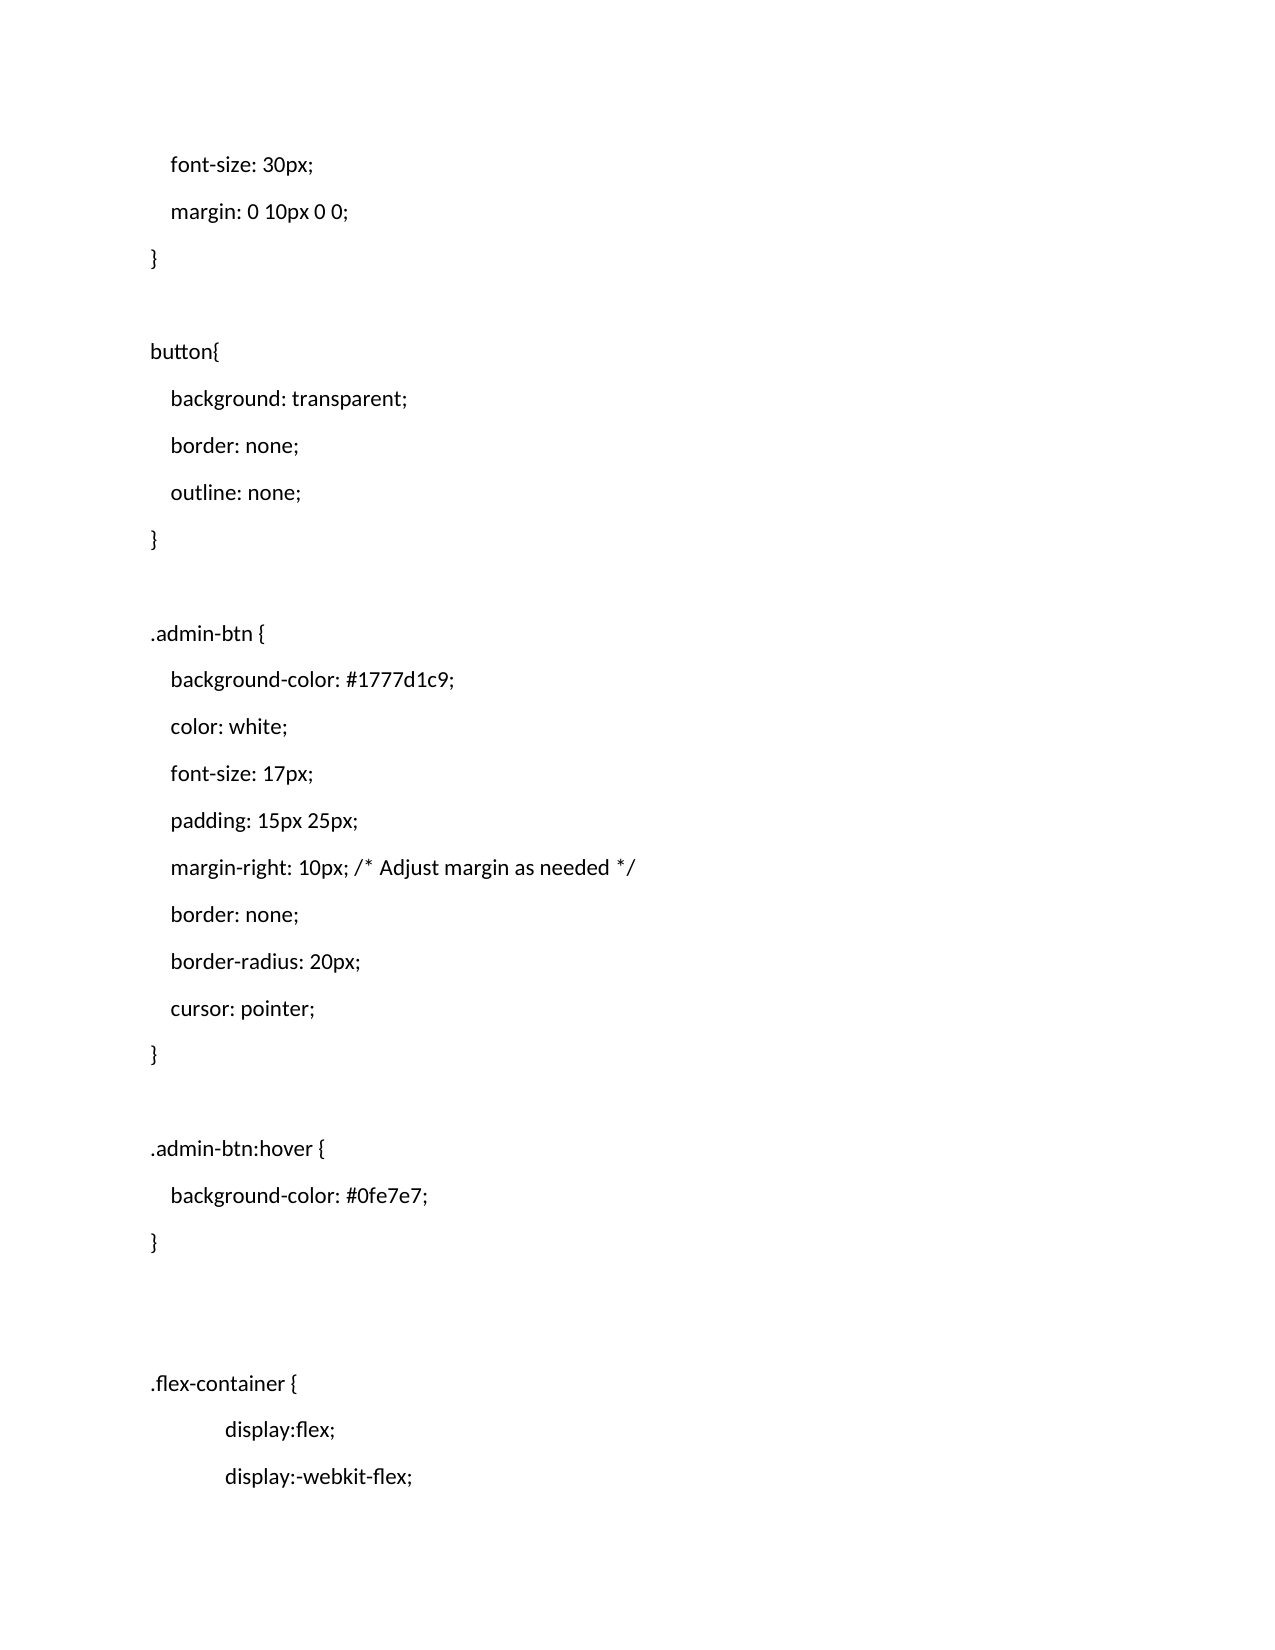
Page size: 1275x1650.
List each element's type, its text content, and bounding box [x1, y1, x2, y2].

text } [150, 244, 1125, 272]
text background: transparent; [150, 384, 1125, 412]
text } [150, 1228, 1125, 1256]
text margin-right: 10px; /* Adjust margin as needed */ [150, 853, 1125, 881]
text button{ [150, 337, 1125, 366]
text font-size: 30px; [150, 150, 1125, 178]
text margin: 0 10px 0 0; [150, 197, 1125, 225]
text display:-webkit-flex; [150, 1462, 1125, 1491]
text border: none; [150, 431, 1125, 459]
text .flex-container { [150, 1369, 1125, 1397]
text color: white; [150, 712, 1125, 741]
text background-color: #1777d1c9; [150, 666, 1125, 694]
text border: none; [150, 900, 1125, 928]
text font-size: 17px; [150, 759, 1125, 787]
text display:flex; [150, 1416, 1125, 1444]
text .admin-btn { [150, 619, 1125, 647]
text padding: 15px 25px; [150, 806, 1125, 834]
text } [150, 525, 1125, 553]
text cursor: pointer; [150, 994, 1125, 1022]
text outline: none; [150, 478, 1125, 506]
text .admin-btn:hover { [150, 1134, 1125, 1162]
text border-radius: 20px; [150, 947, 1125, 975]
text } [150, 1041, 1125, 1069]
text background-color: #0fe7e7; [150, 1181, 1125, 1209]
